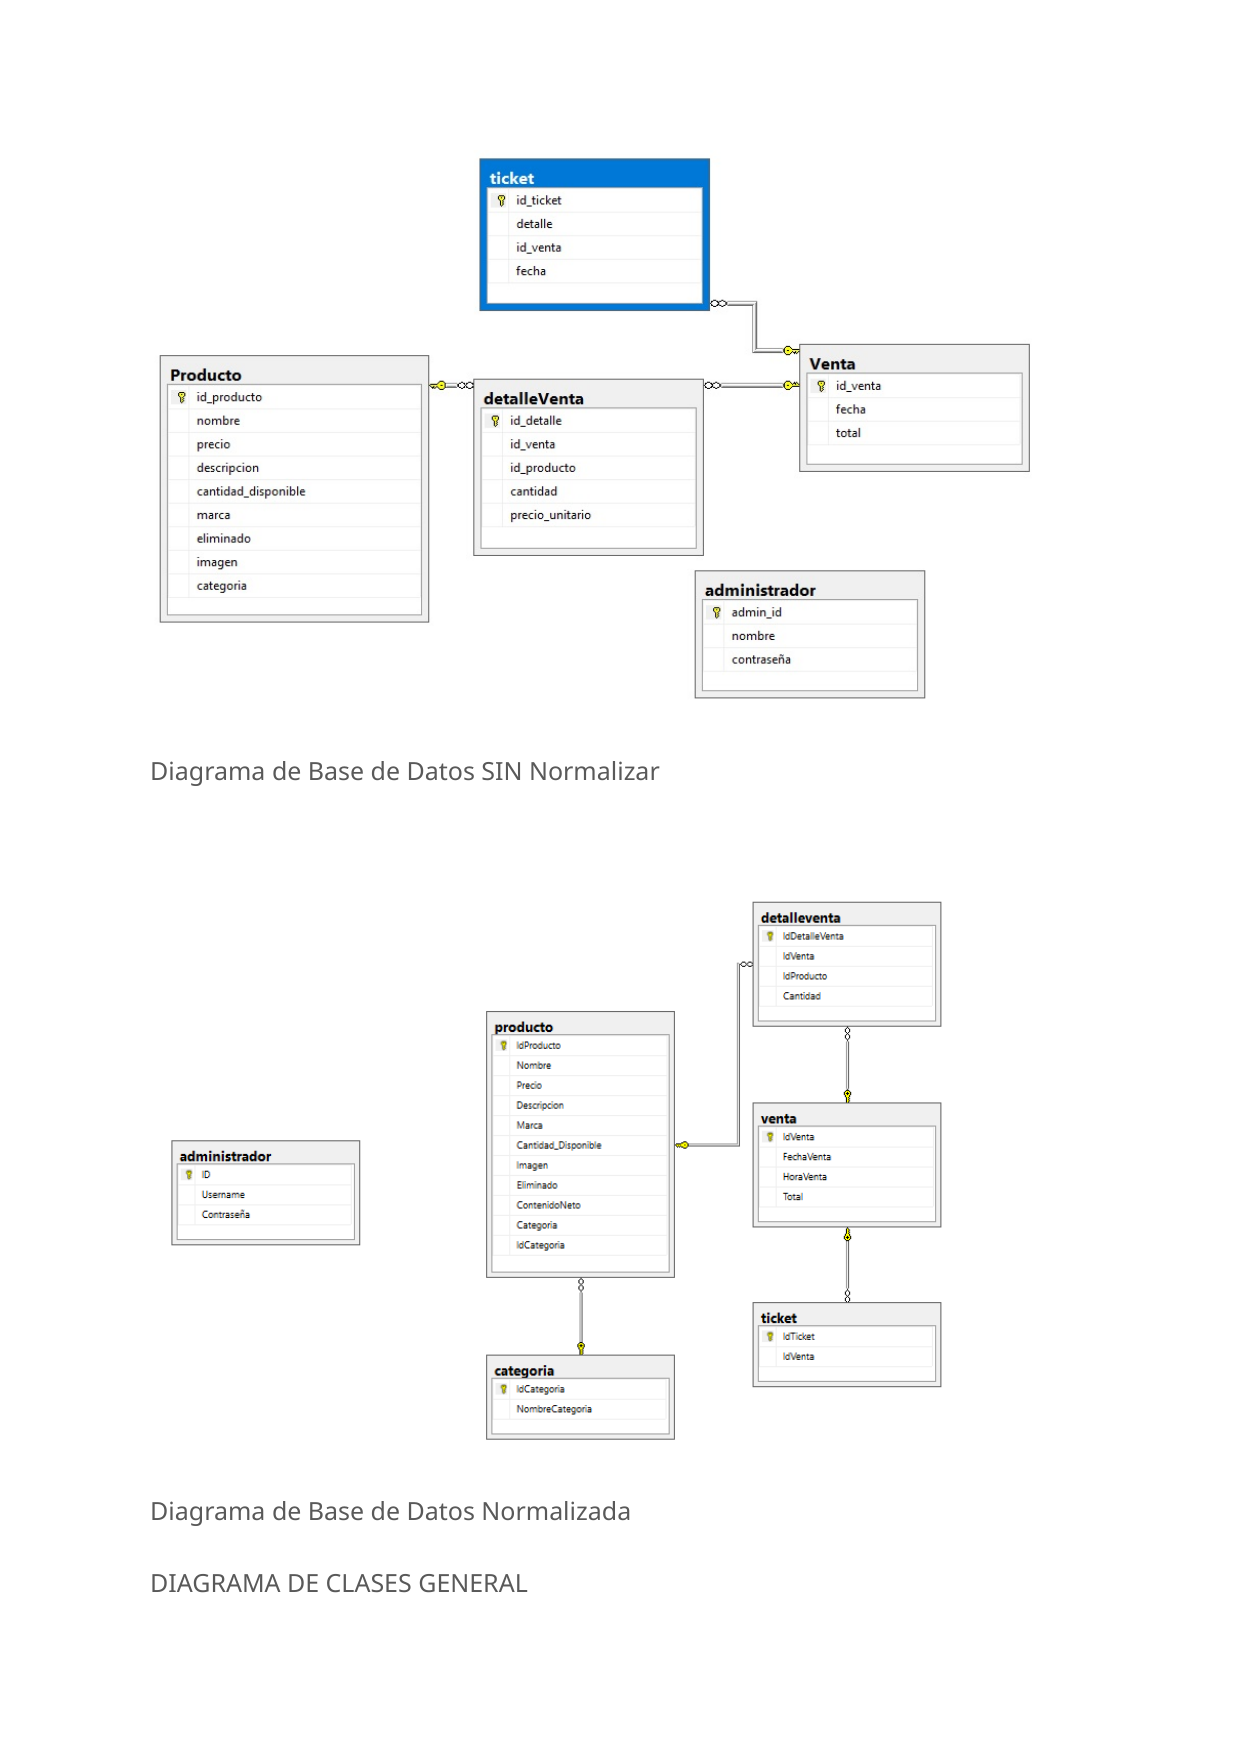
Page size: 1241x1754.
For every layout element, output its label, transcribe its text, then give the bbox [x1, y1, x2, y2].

picture [150, 150, 1042, 716]
text DIAGRAMA DE CLASES GENERAL [150, 1566, 1015, 1600]
picture [150, 896, 993, 1457]
text Diagrama de Base de Datos Normalizada [150, 1494, 1015, 1528]
text Diagrama de Base de Datos SIN Normalizar [150, 753, 1015, 787]
